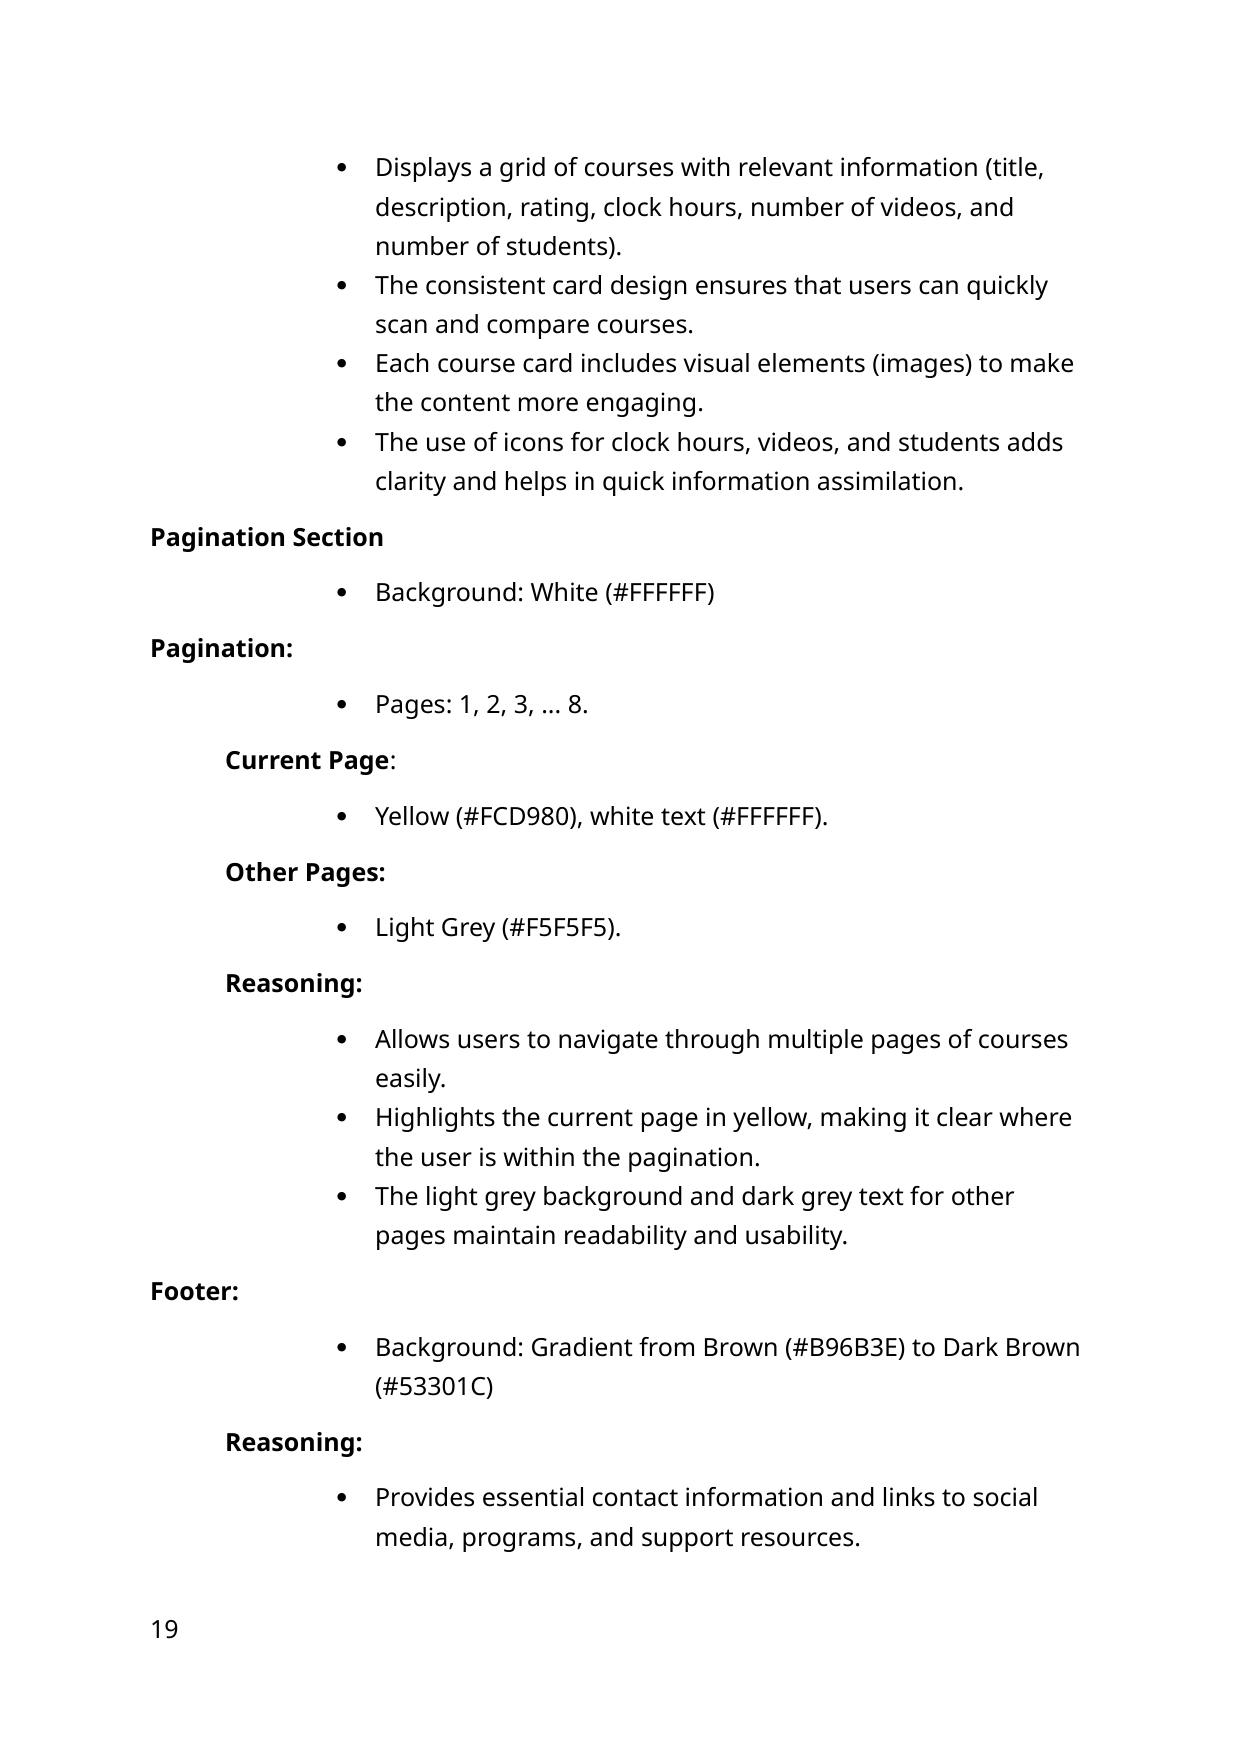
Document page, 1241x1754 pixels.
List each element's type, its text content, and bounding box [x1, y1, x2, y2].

list Each course card includes visual elements (images) to make the content more engaging. [337, 346, 1090, 419]
list Yellow (#FCD980), white text (#FFFFFF). [337, 798, 1090, 832]
text Pagination Section [120, 519, 1090, 553]
list The use of icons for clock hours, videos, and students adds clarity and helps in quick information assimilation. [337, 424, 1090, 497]
list Background: Gradient from Brown (#B96B3E) to Dark Brown (#53301C) [337, 1329, 1090, 1402]
text Footer: [120, 1273, 1090, 1307]
list Highlights the current page in yellow, making it clear where the user is within the pagination. [337, 1100, 1090, 1173]
list Displays a grid of courses with relevant information (title, description, rating, clock hours, number of videos, and number of students). [337, 150, 1090, 262]
list Provides essential contact information and links to social media, programs, and support resources. [337, 1480, 1090, 1553]
text Other Pages: [120, 854, 1090, 888]
text Current Page: [120, 742, 1090, 777]
list Light Grey (#F5F5F5). [337, 910, 1090, 944]
list The light grey background and dark grey text for other pages maintain readability and usability. [337, 1178, 1090, 1252]
list Allows users to navigate through multiple pages of courses easily. [337, 1022, 1090, 1095]
list The consistent card design ensures that users can quickly scan and compare courses. [337, 267, 1090, 341]
list Pages: 1, 2, 3, ... 8. [337, 687, 1090, 721]
text Pagination: [120, 631, 1090, 665]
list Background: White (#FFFFFF) [337, 575, 1090, 609]
text Reasoning: [150, 966, 1090, 1000]
text Reasoning: [150, 1424, 1090, 1458]
